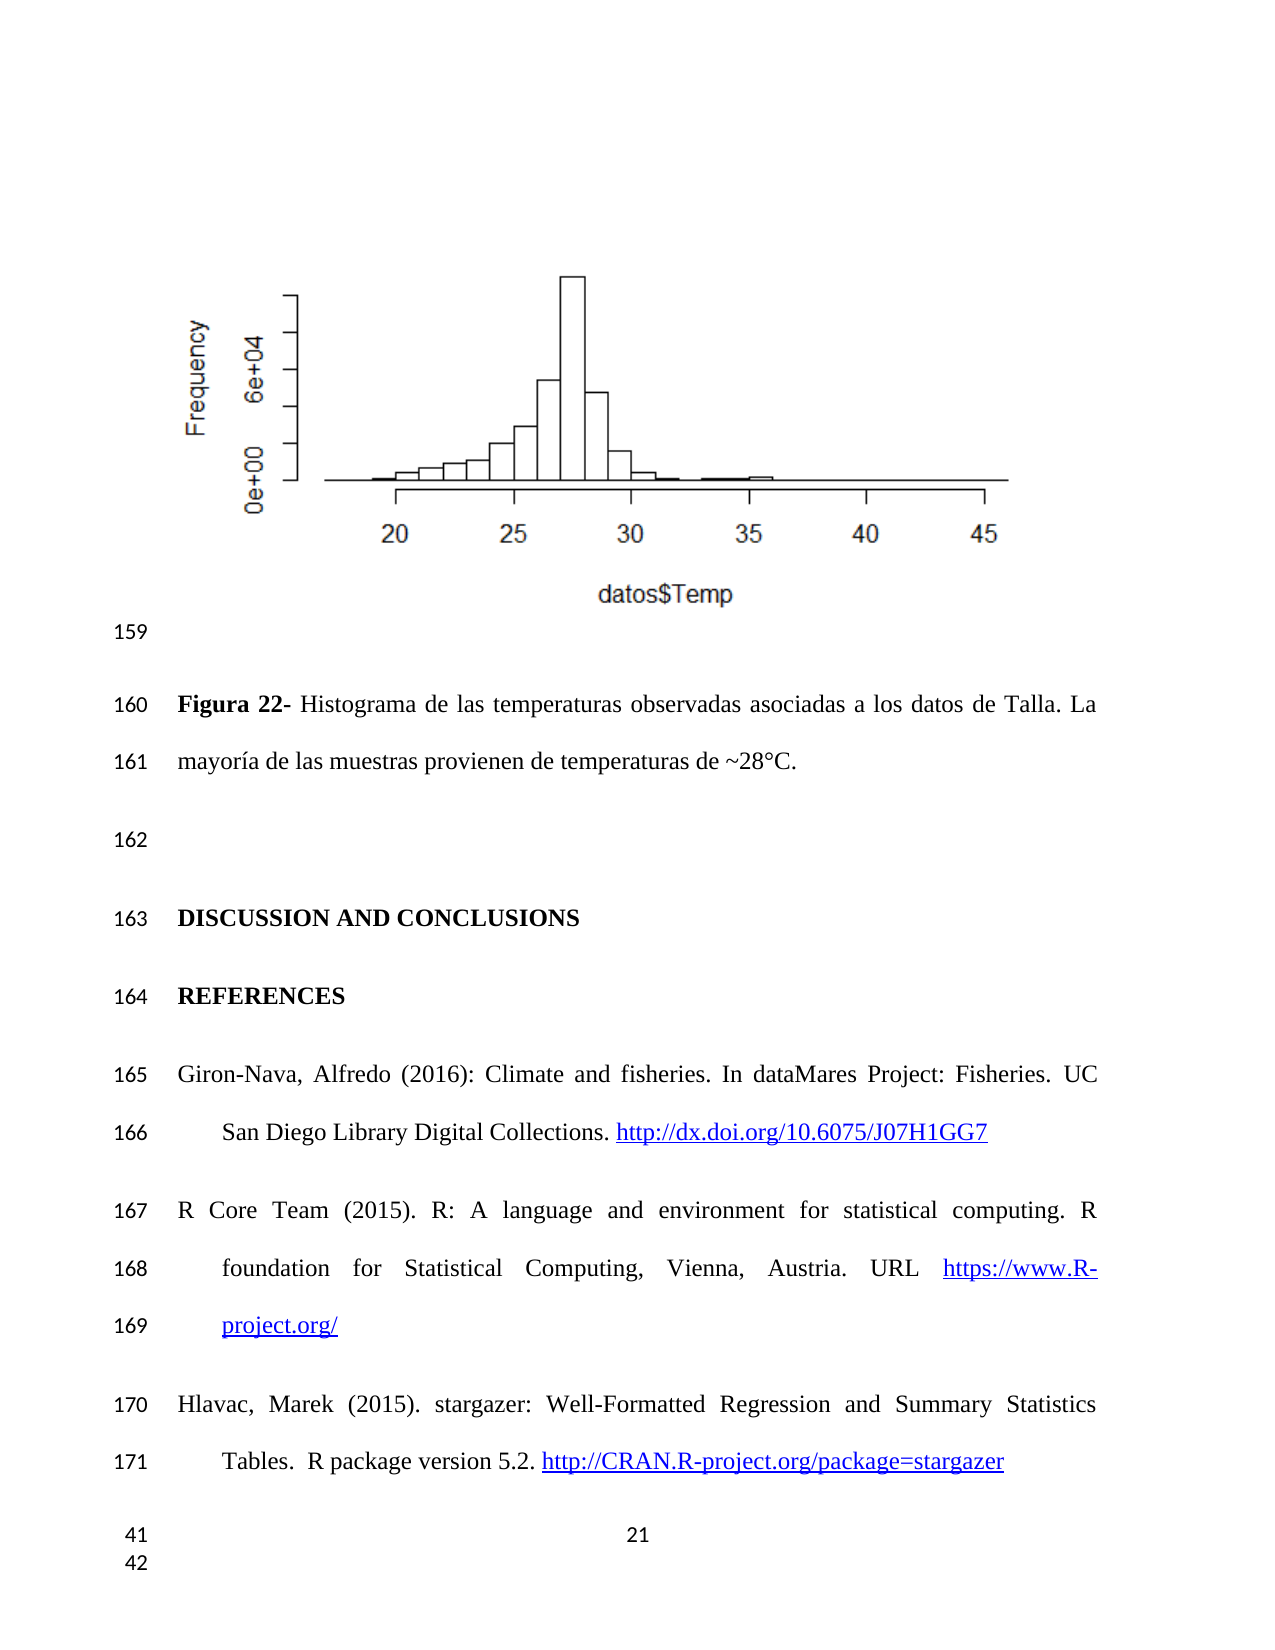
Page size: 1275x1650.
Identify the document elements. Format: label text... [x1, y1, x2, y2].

text Giron-Nava, Alfredo (2016): Climate and fisheries. In dataMares Project: Fisheries. UC San Diego Library Digital Collections. http://dx.doi.org/10.6075/J07H1GG7 [177, 1059, 1098, 1146]
text Hlavac, Marek (2015). stargazer: Well-Formatted Regression and Summary Statistics Tables. R package version 5.2. http://CRAN.R-project.org/package=stargazer [177, 1389, 1098, 1475]
text REFERENCES [177, 981, 1098, 1010]
picture [177, 147, 1098, 640]
text DISCUSSION AND CONCLUSIONS [177, 903, 1098, 932]
text R Core Team (2015). R: A language and environment for statistical computing. R foundation for Statistical Computing, Vienna, Austria. URL https://www.R-project.org/ [177, 1195, 1098, 1339]
text Figura 22- Histograma de las temperaturas observadas asociadas a los datos de Talla. La mayoría de las muestras provienen de temperaturas de ~28°C. [177, 689, 1098, 775]
